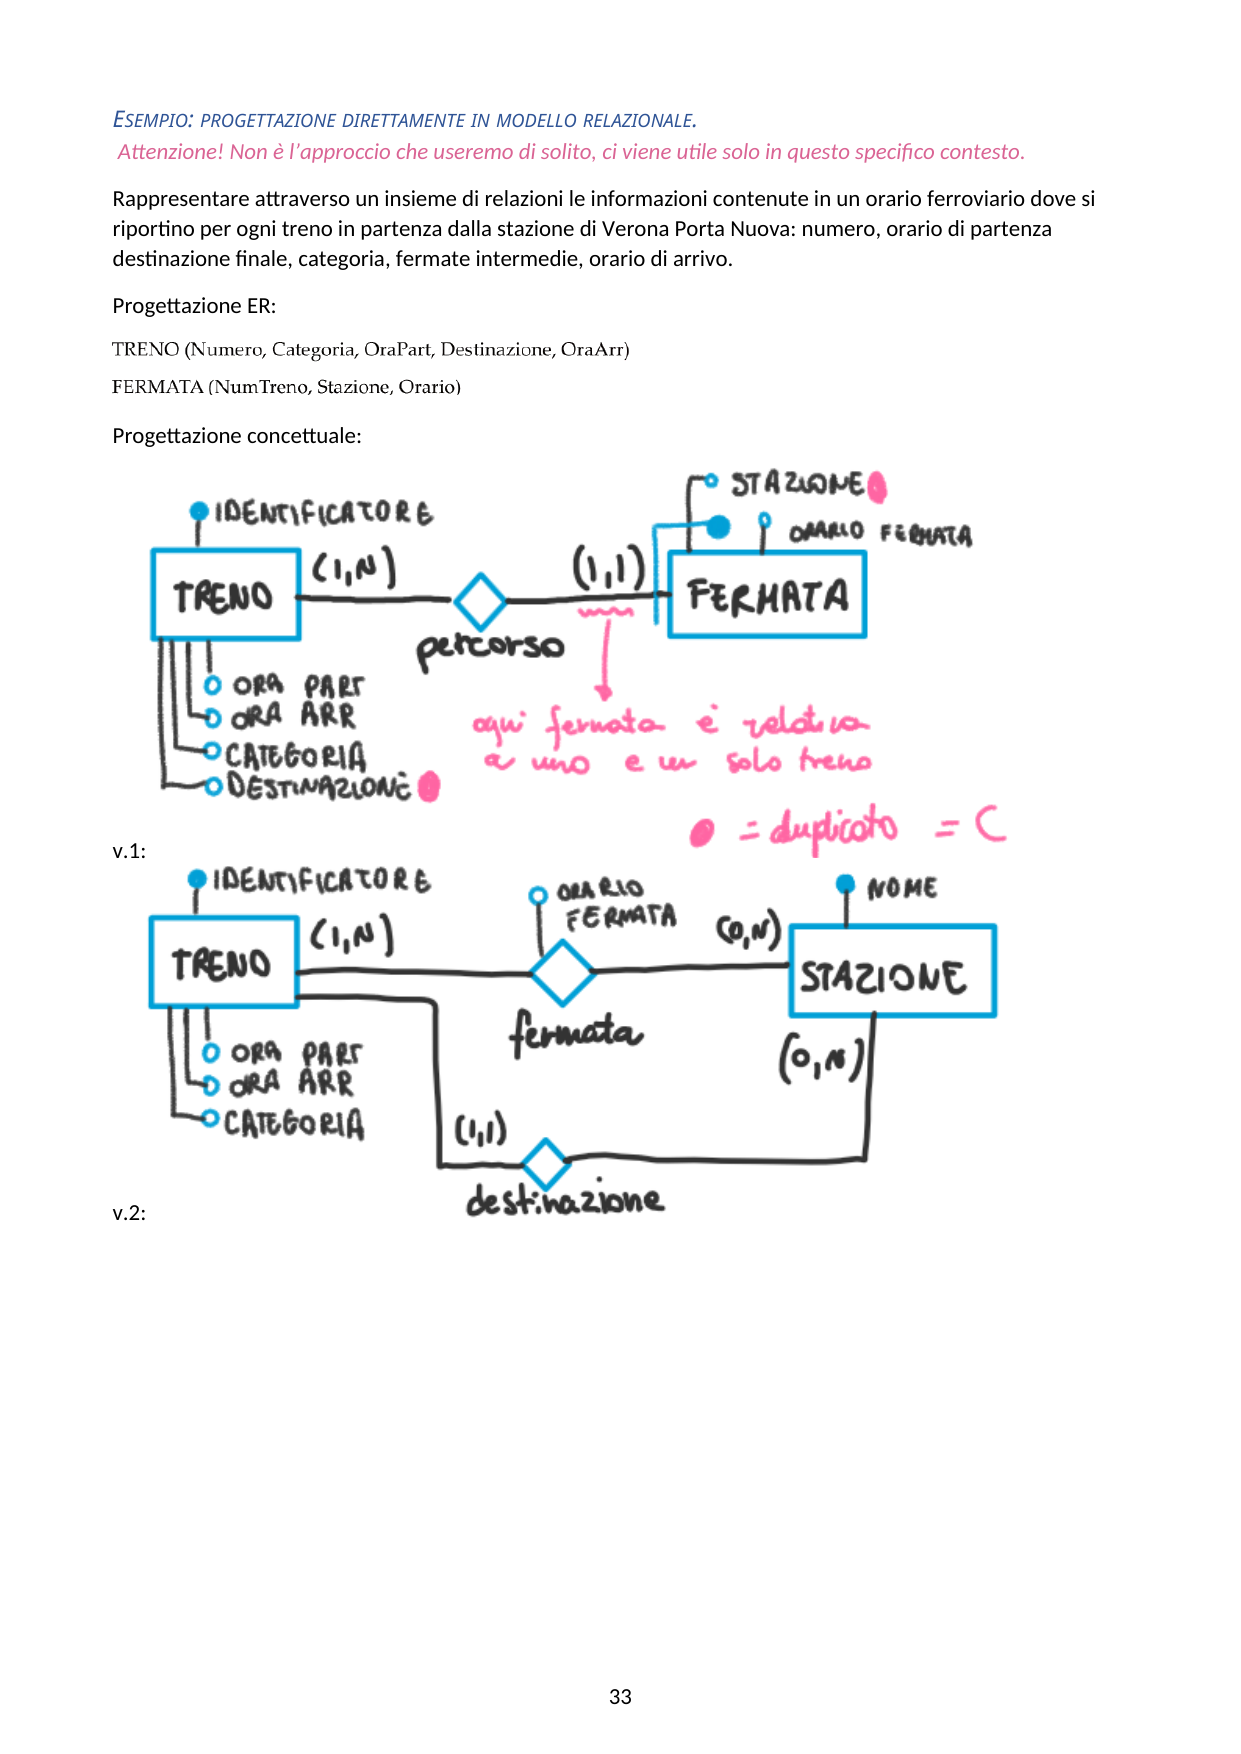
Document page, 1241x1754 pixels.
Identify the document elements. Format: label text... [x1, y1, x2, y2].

text Esempio: progettazione direttamente in modello relazionale. Attenzione! Non è l’approccio che useremo di solito, ci viene utile solo in questo specifico contesto. [112, 103, 1128, 165]
text Progettazione concettuale: [112, 421, 1128, 449]
picture [146, 467, 1011, 858]
text Rappresentare attraverso un insieme di relazioni le informazioni contenute in un orario ferroviario dove si riportino per ogni treno in partenza dalla stazione di Verona Porta Nuova: numero, orario di partenza destinazione finale, categoria, fermate intermedie, orario di arrivo. [112, 184, 1128, 272]
picture [112, 321, 640, 395]
picture [146, 866, 1002, 1221]
